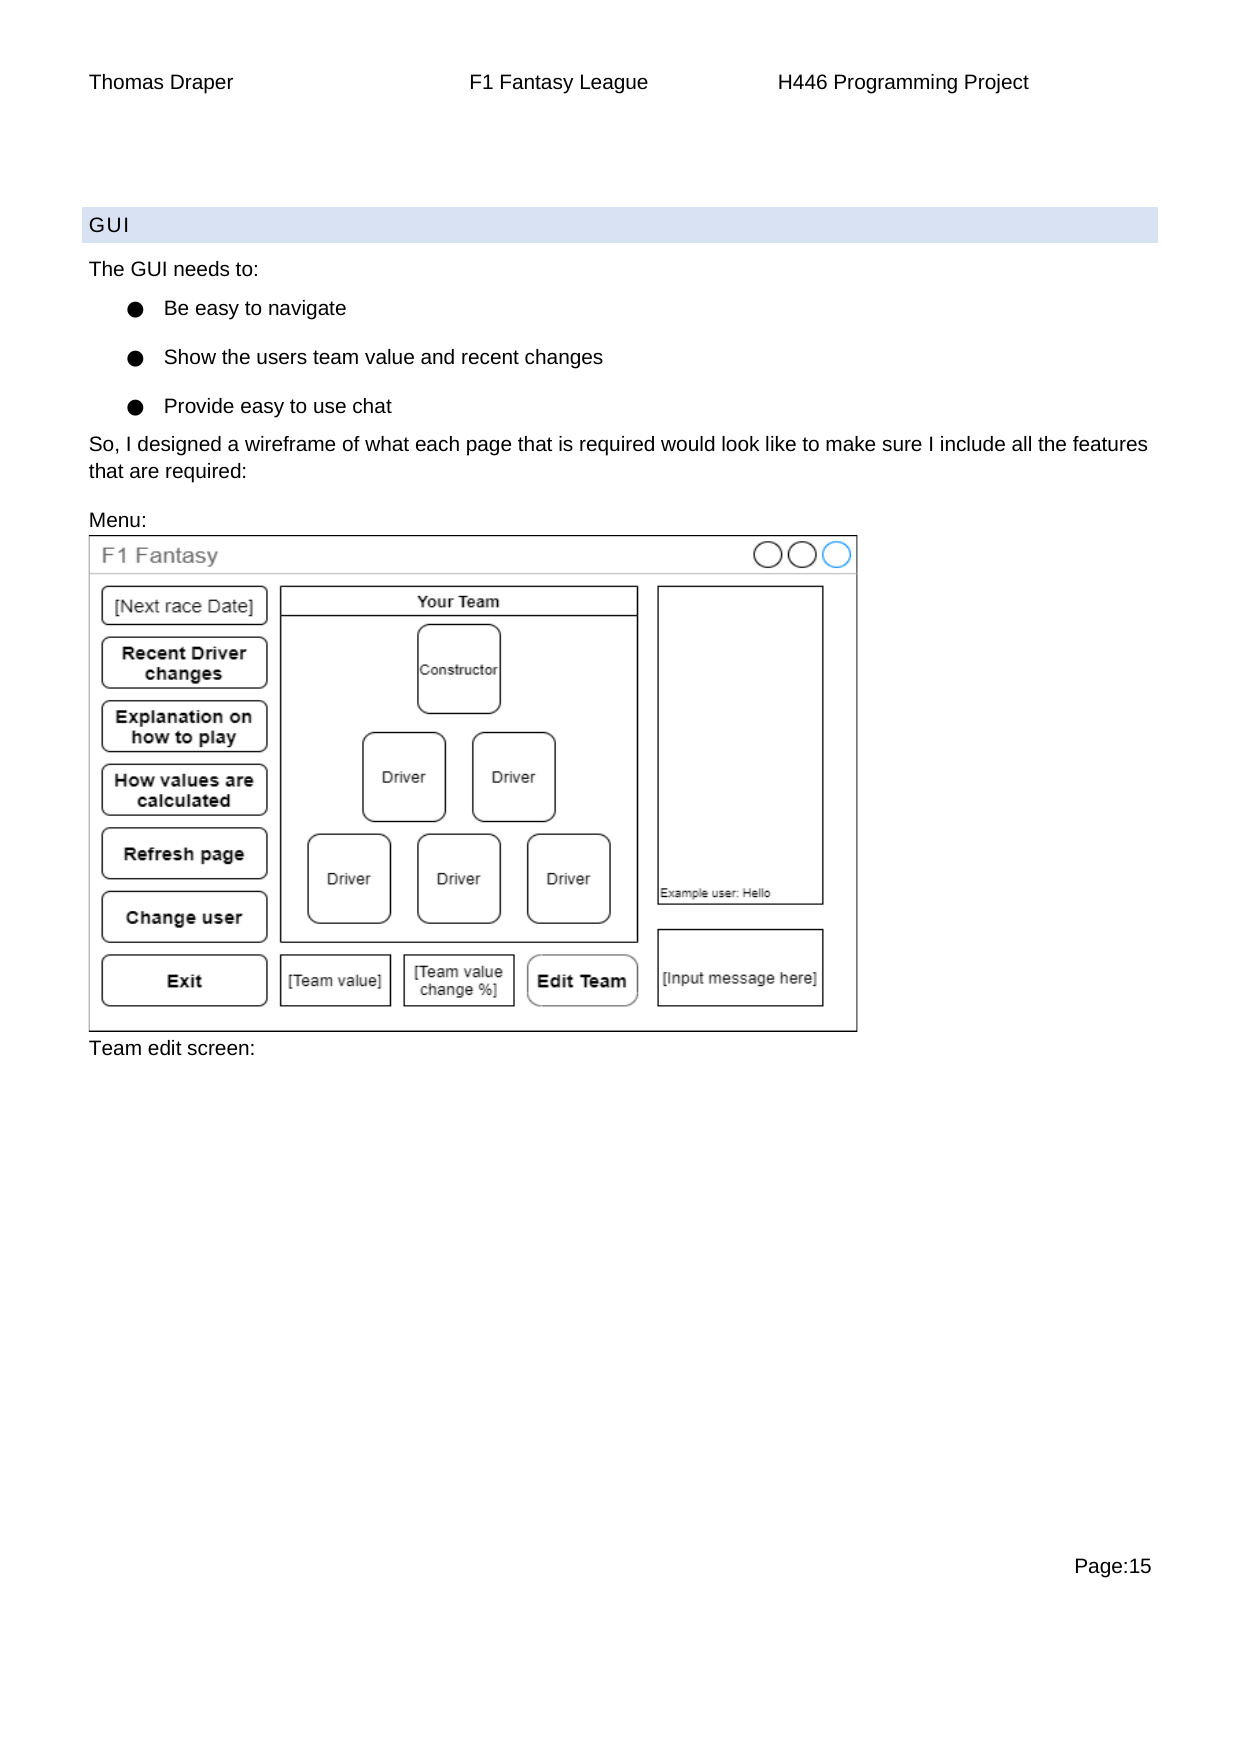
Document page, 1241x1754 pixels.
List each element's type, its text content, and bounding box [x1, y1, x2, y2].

text Menu: [89, 508, 1152, 532]
list Be easy to navigate [126, 285, 1152, 327]
text So, I designed a wireframe of what each page that is required would look like to make sure I include all the features that are required: [89, 432, 1152, 483]
text Team edit screen: [89, 1036, 1152, 1059]
text The GUI needs to: [89, 257, 1152, 281]
list Provide easy to use chat [126, 383, 1152, 426]
picture [88, 535, 858, 1032]
subtitle GUI [89, 213, 1152, 237]
list Show the users team value and recent changes [126, 334, 1152, 376]
